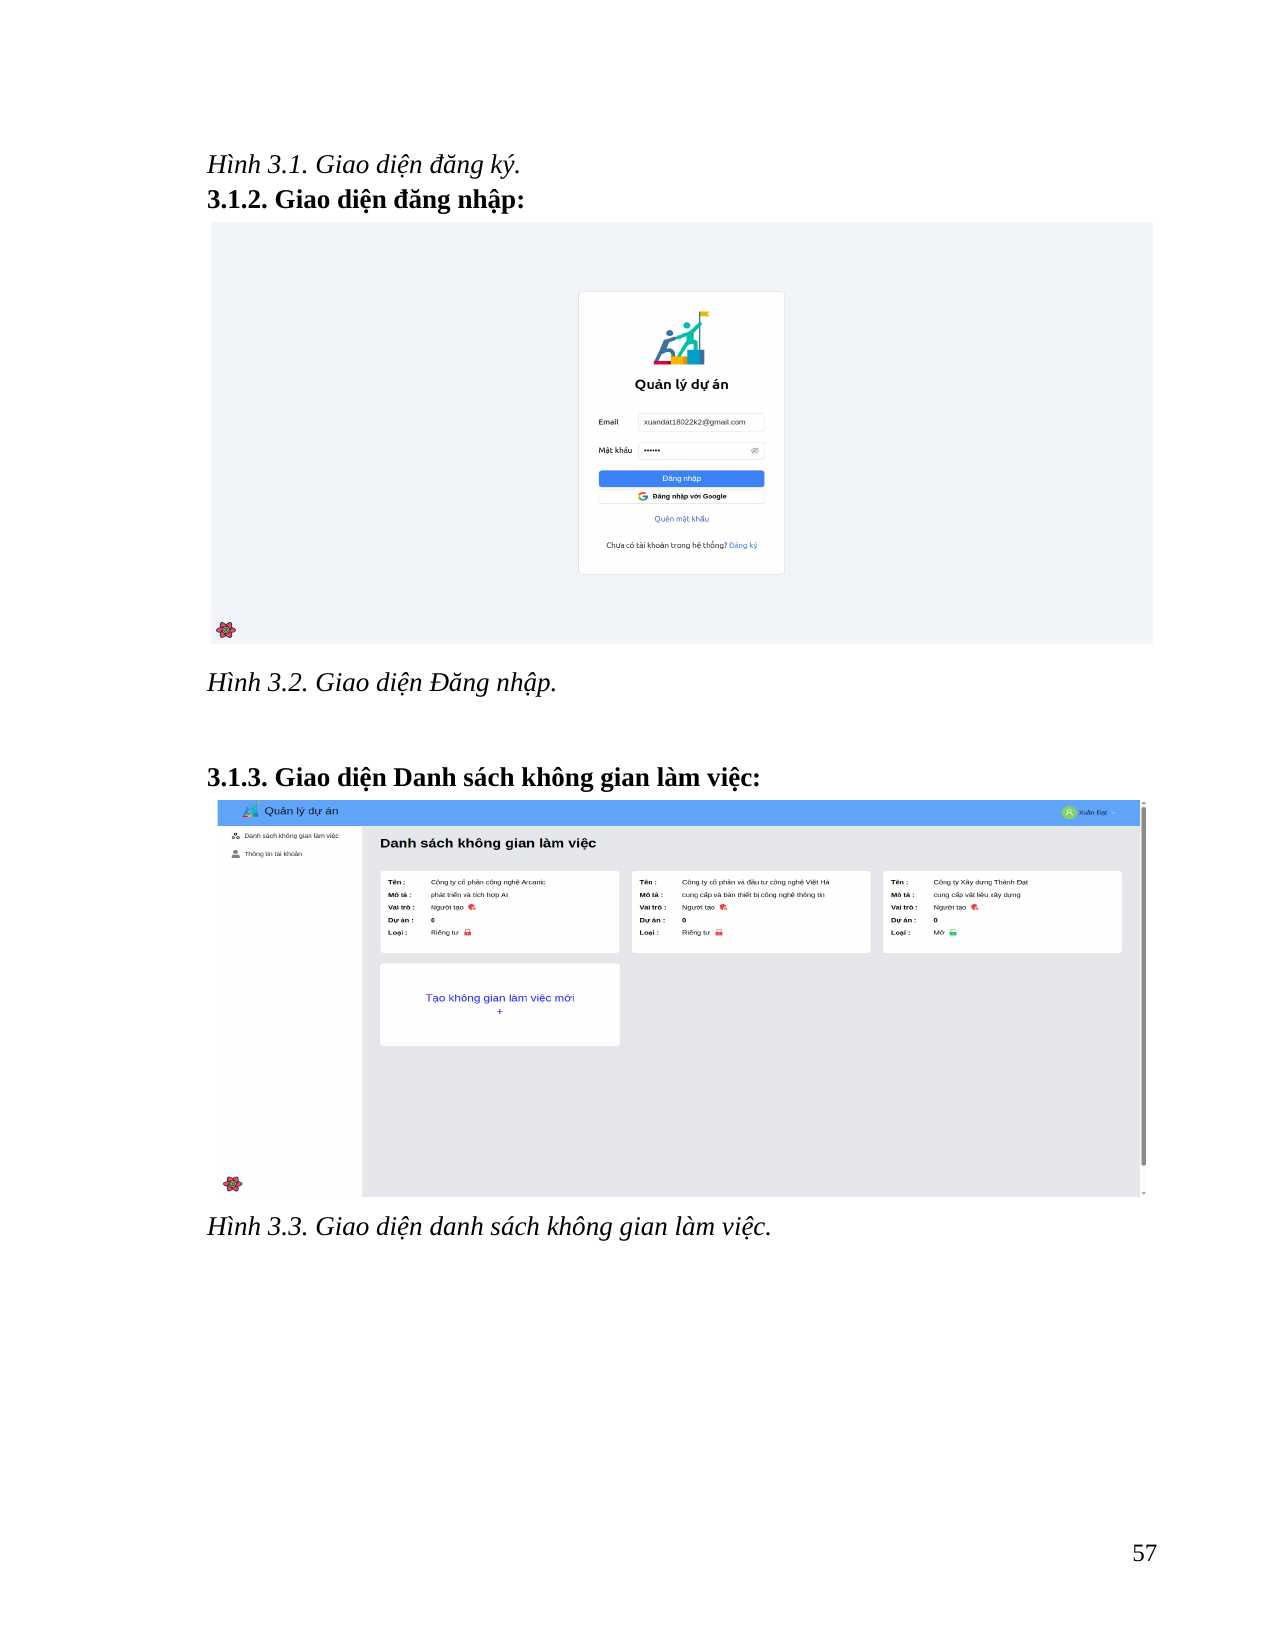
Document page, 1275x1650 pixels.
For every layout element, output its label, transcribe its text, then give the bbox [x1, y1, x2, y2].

subtitle 3.1.2. Giao diện đăng nhập: [207, 183, 1157, 214]
subtitle Hình 3.3. Giao diện danh sách không gian làm việc. [207, 1210, 1157, 1241]
subtitle Hình 3.1. Giao diện đăng ký. [207, 148, 1157, 179]
picture [217, 800, 1147, 1197]
picture [211, 222, 1153, 644]
subtitle Hình 3.2. Giao diện Đăng nhập. [207, 666, 1157, 698]
subtitle 3.1.3. Giao diện Danh sách không gian làm việc: [207, 761, 1157, 792]
